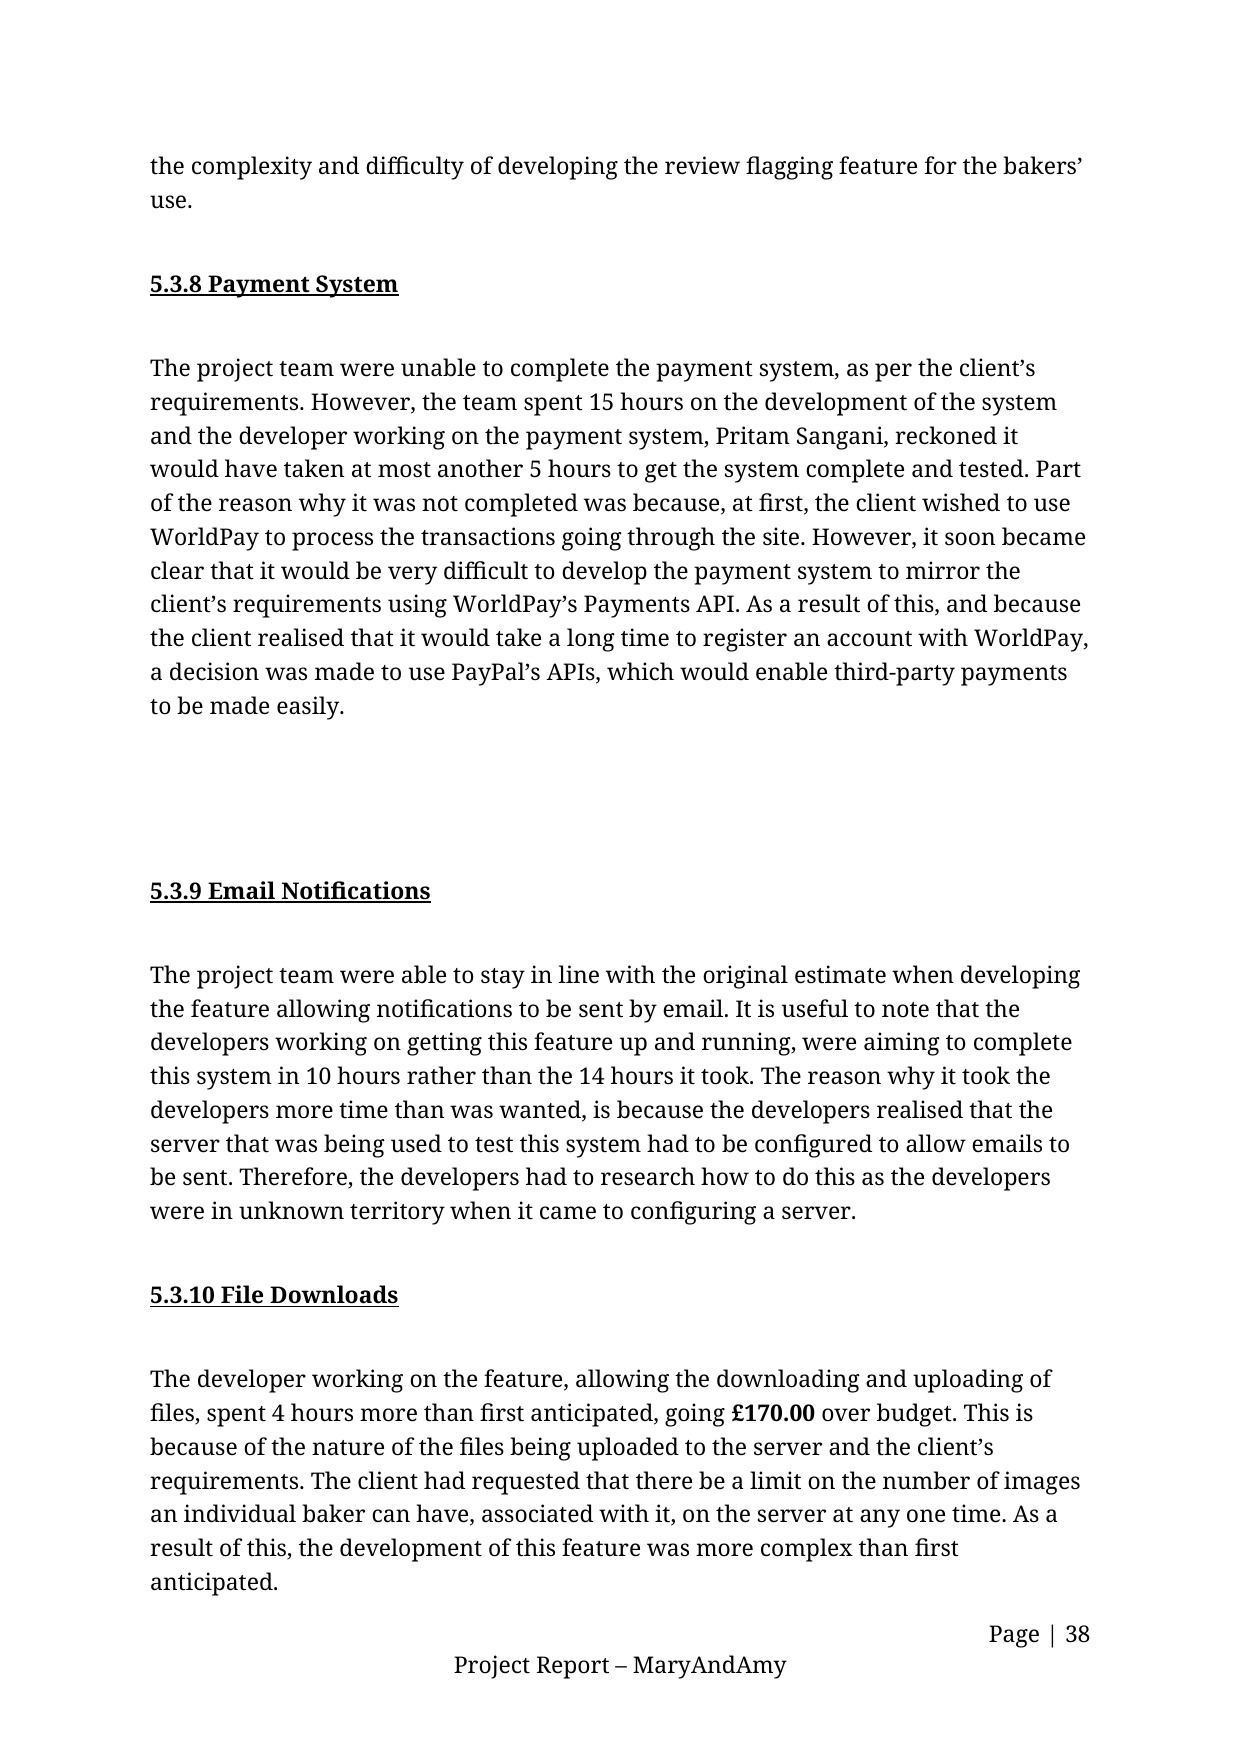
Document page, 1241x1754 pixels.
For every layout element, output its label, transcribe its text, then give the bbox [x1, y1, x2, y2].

text The project team were able to stay in line with the original estimate when developing the feature allowing notifications to be sent by email. It is useful to note that the developers working on getting this feature up and running, were aiming to complete this system in 10 hours rather than the 14 hours it took. The reason why it took the developers more time than was wanted, is because the developers realised that the server that was being used to test this system had to be configured to allow emails to be sent. Therefore, the developers had to research how to do this as the developers were in unknown territory when it came to configuring a server. [150, 959, 1090, 1226]
text 5.3.9 Email Notifications [150, 874, 1090, 906]
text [150, 150, 1090, 215]
text The developer working on the feature, allowing the downloading and uploading of files, spent 4 hours more than first anticipated, going £170.00 over budget. This is because of the nature of the files being uploaded to the server and the client’s requirements. The client had requested that there be a limit on the number of images an individual baker can have, associated with it, on the server at any one time. As a result of this, the development of this feature was more complex than first anticipated. [150, 1363, 1090, 1597]
text 5.3.8 Payment System [150, 268, 1090, 299]
text The project team were unable to complete the payment system, as per the client’s requirements. However, the team spent 15 hours on the development of the system and the developer working on the payment system, Pritam Sangani, reckoned it would have taken at most another 5 hours to get the system complete and tested. Part of the reason why it was not completed was because, at first, the client wished to use WorldPay to process the transactions going through the site. However, it soon became clear that it would be very difficult to develop the payment system to mirror the client’s requirements using WorldPay’s Payments API. As a result of this, and because the client realised that it would take a long time to register an account with WorldPay, a decision was made to use PayPal’s APIs, which would enable third-party payments to be made easily. [150, 352, 1090, 721]
text 5.3.10 File Downloads [150, 1279, 1090, 1310]
